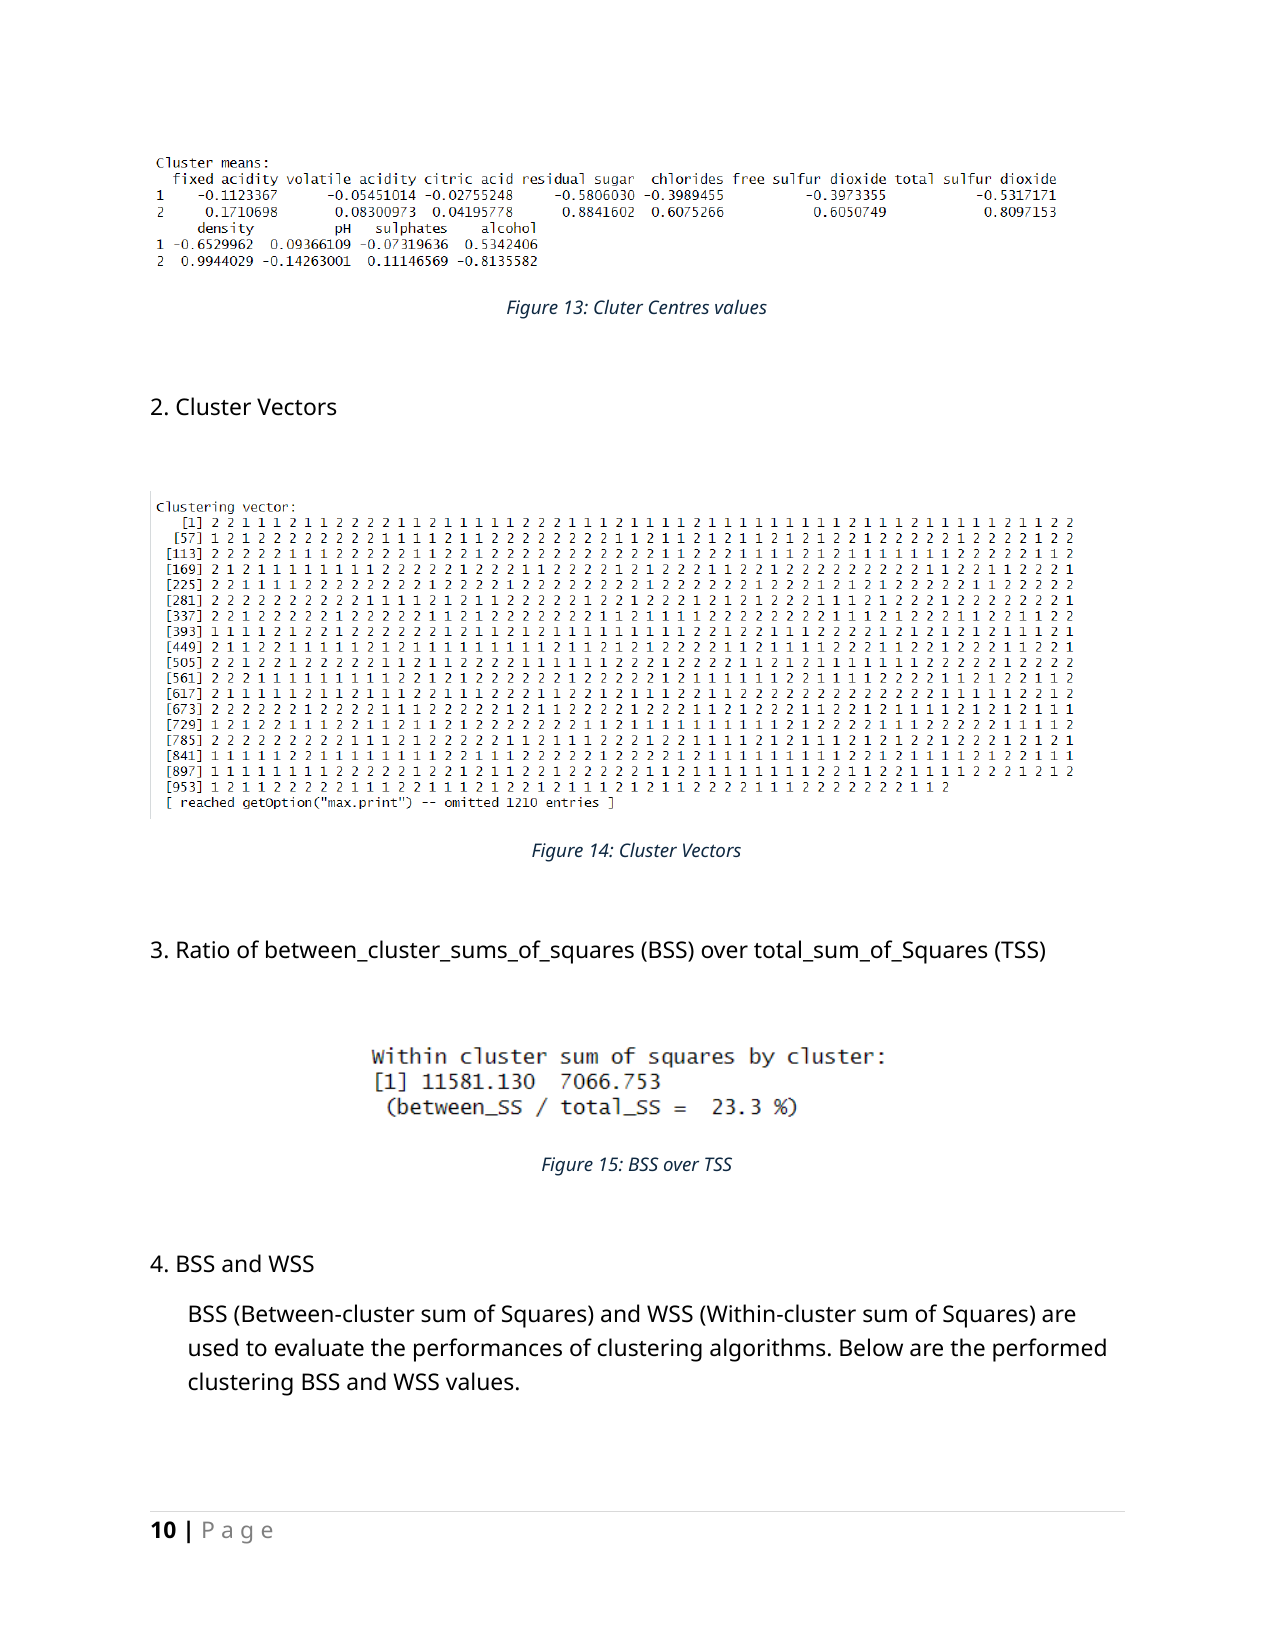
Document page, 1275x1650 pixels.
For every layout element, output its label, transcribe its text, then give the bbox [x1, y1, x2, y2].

text 3. Ratio of between_cluster_sums_of_squares (BSS) over total_sum_of_Squares (TSS) [150, 934, 1125, 965]
picture [370, 1031, 905, 1132]
text Figure 13: Cluter Centres values [150, 294, 1125, 320]
picture [150, 150, 1125, 276]
picture [150, 491, 1125, 819]
text 2. Cluster Vectors [150, 391, 1125, 422]
text Figure 14: Cluster Vectors [150, 837, 1125, 863]
text BSS (Between-cluster sum of Squares) and WSS (Within-cluster sum of Squares) are used to evaluate the performances of clustering algorithms. Below are the performed clustering BSS and WSS values. [187, 1298, 1125, 1397]
text 4. BSS and WSS [150, 1248, 1125, 1279]
text Figure 15: BSS over TSS [150, 1151, 1125, 1176]
